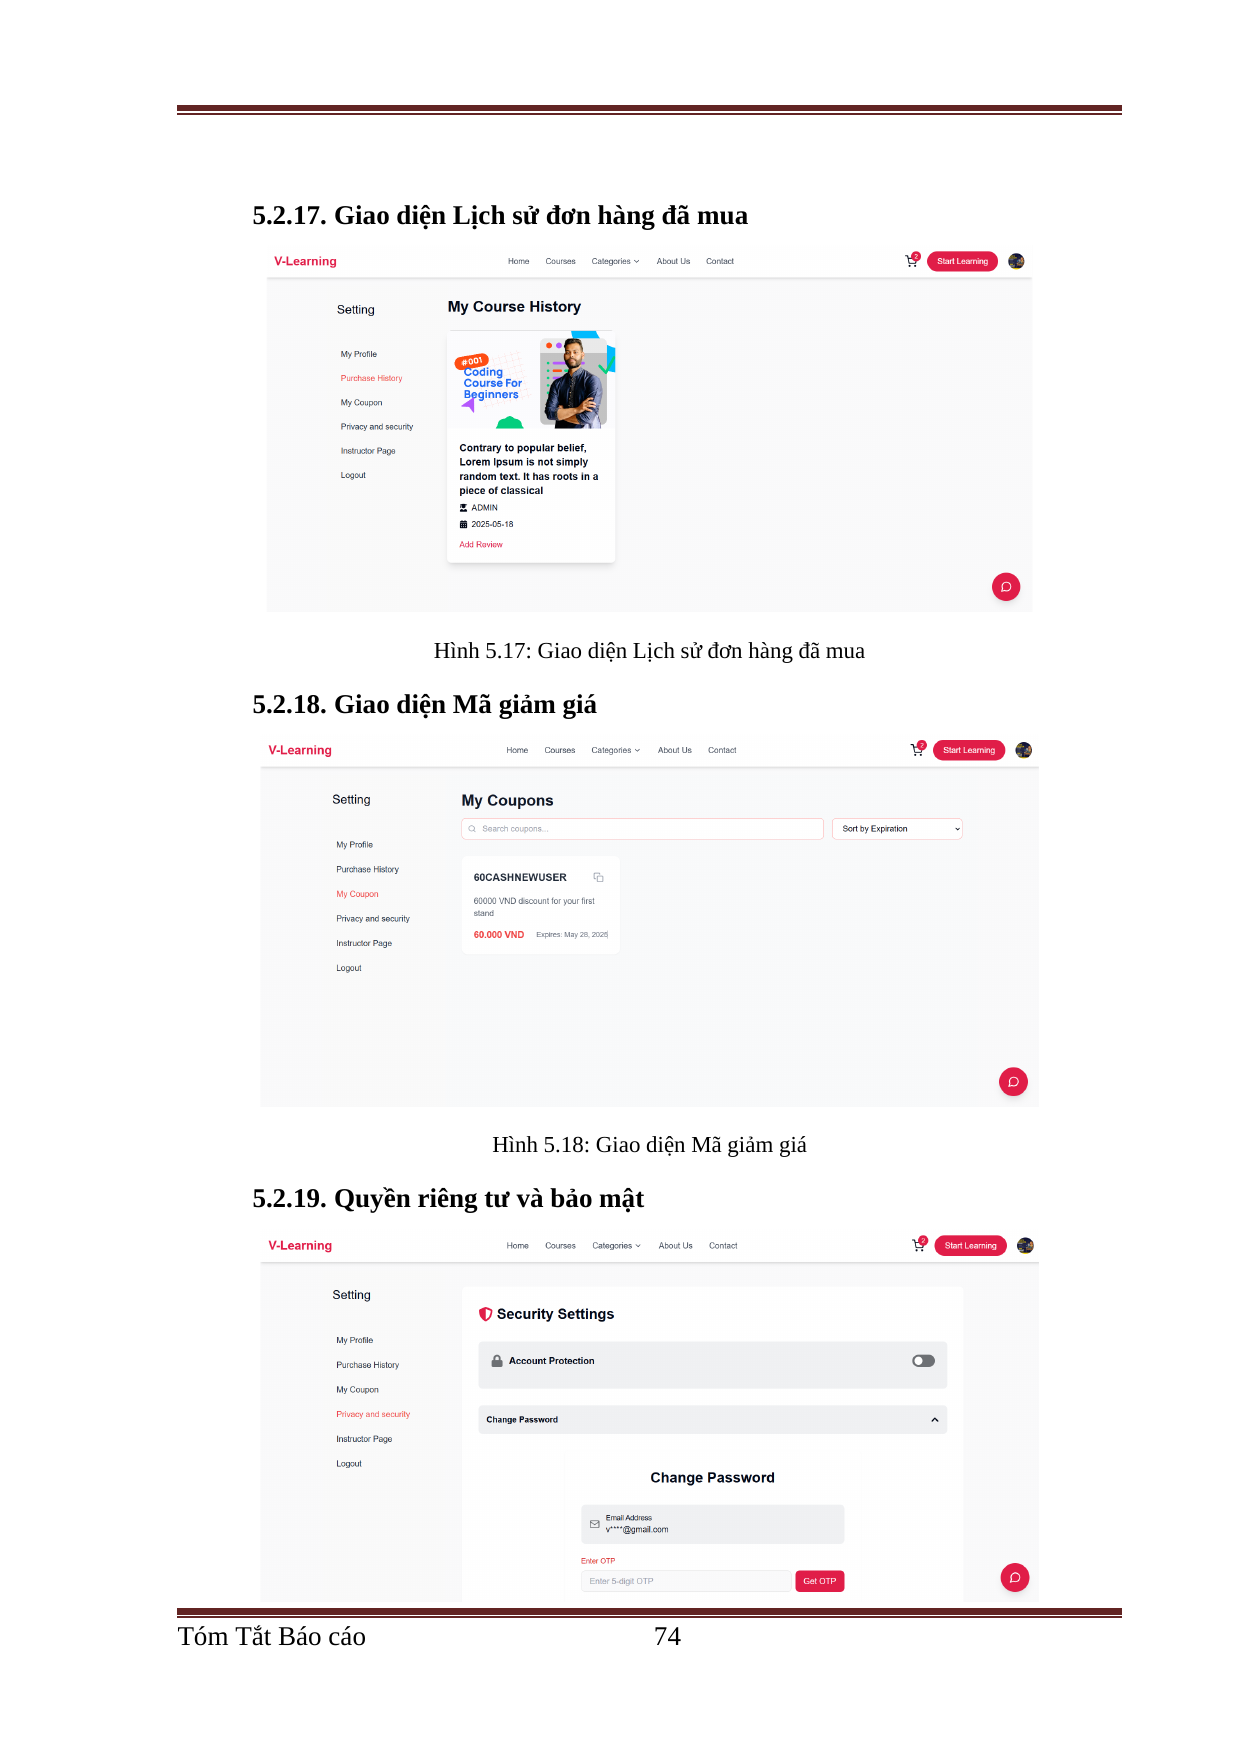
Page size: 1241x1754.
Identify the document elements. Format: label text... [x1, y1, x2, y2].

list Giao diện Lịch sử đơn hàng đã mua [252, 199, 1122, 230]
picture [260, 1229, 1039, 1602]
list Quyền riêng tư và bảo mật [252, 1182, 1122, 1214]
text Hình 5.18: Giao diện Mã giảm giá [177, 1131, 1122, 1158]
list Giao diện Mã giảm giá [252, 688, 1122, 719]
picture [260, 734, 1039, 1107]
picture [266, 245, 1033, 612]
text Hình 5.17: Giao diện Lịch sử đơn hàng đã mua [177, 637, 1122, 663]
